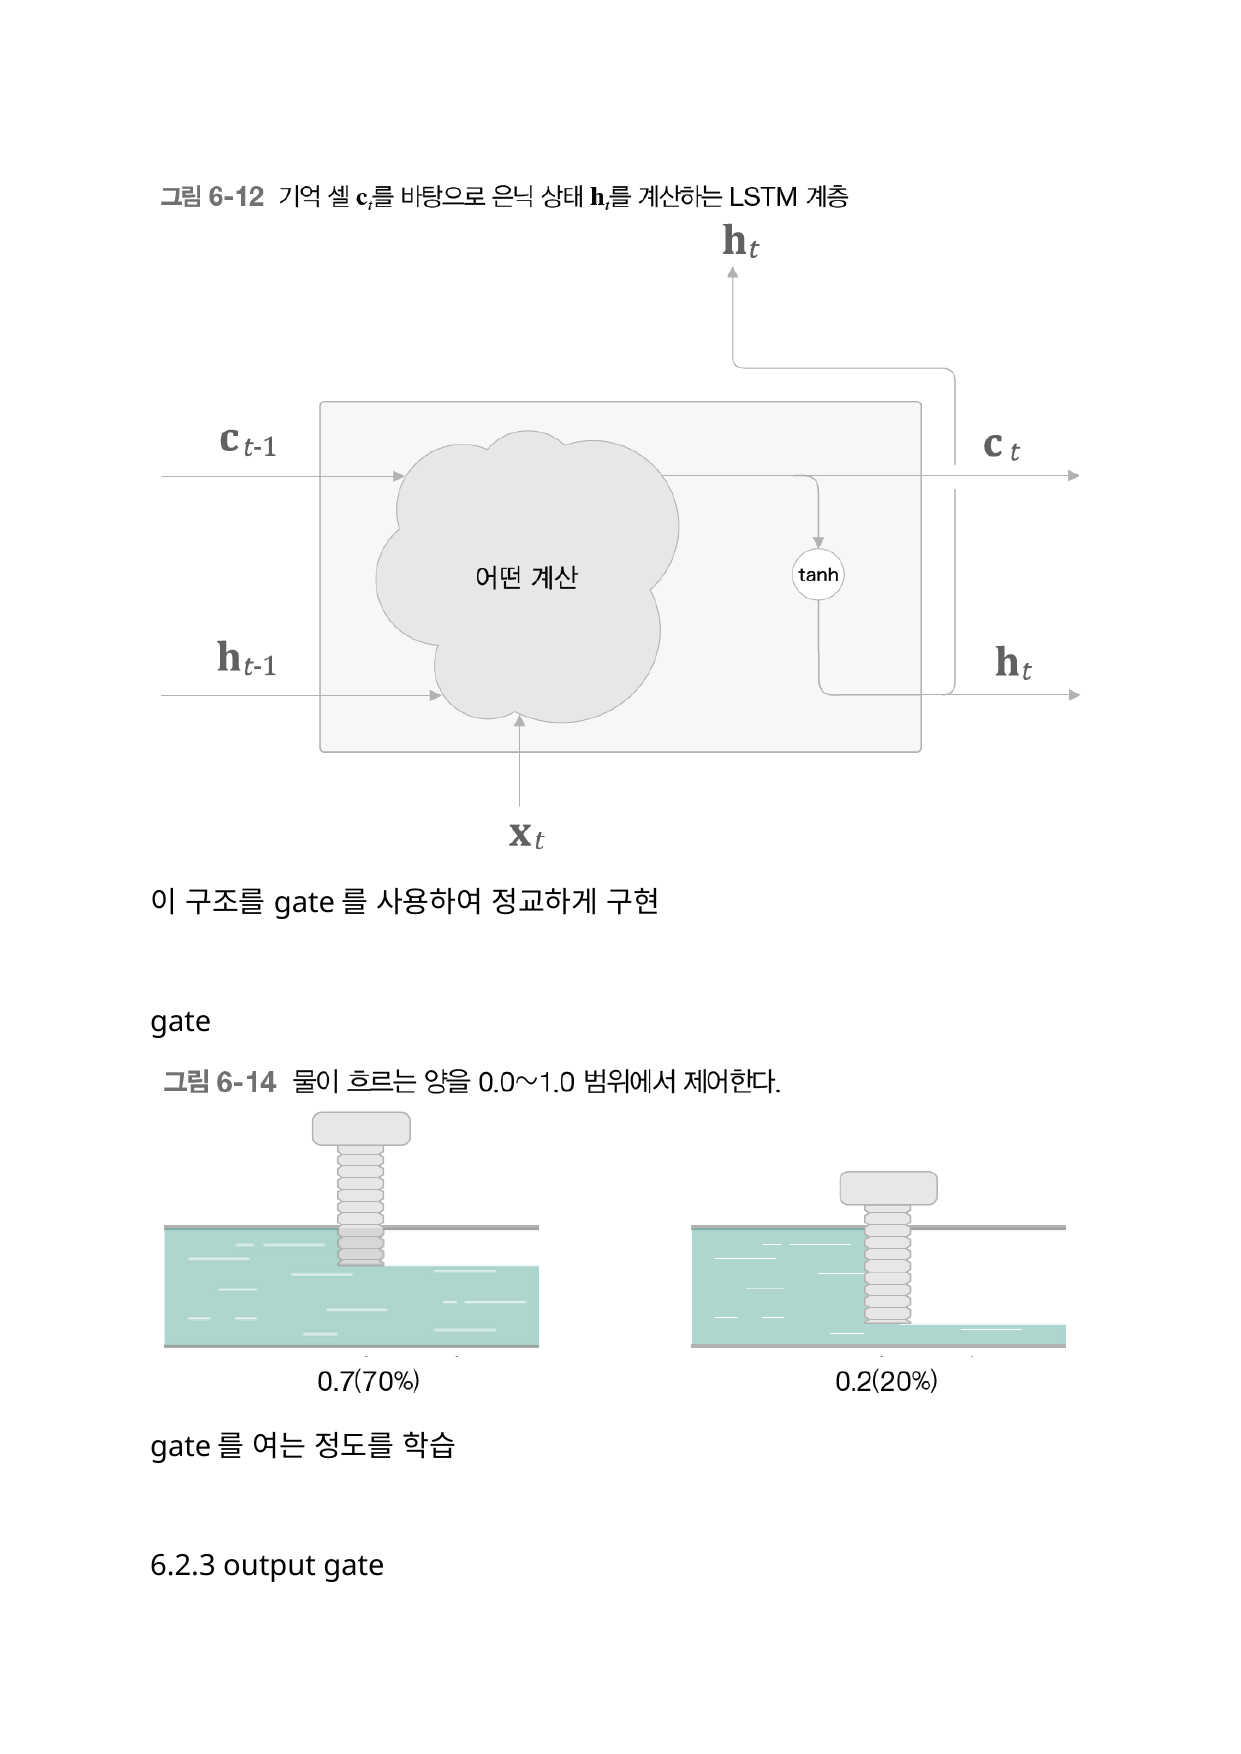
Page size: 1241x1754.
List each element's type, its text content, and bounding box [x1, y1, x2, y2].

text gate [150, 1000, 1090, 1040]
picture [150, 1059, 1090, 1404]
text 6.2.3 output gate [150, 1544, 1090, 1584]
text 이 구조를 gate를 사용하여 정교하게 구현 [150, 878, 1090, 921]
picture [150, 177, 1090, 860]
text gate를 여는 정도를 학습 [150, 1422, 1090, 1465]
